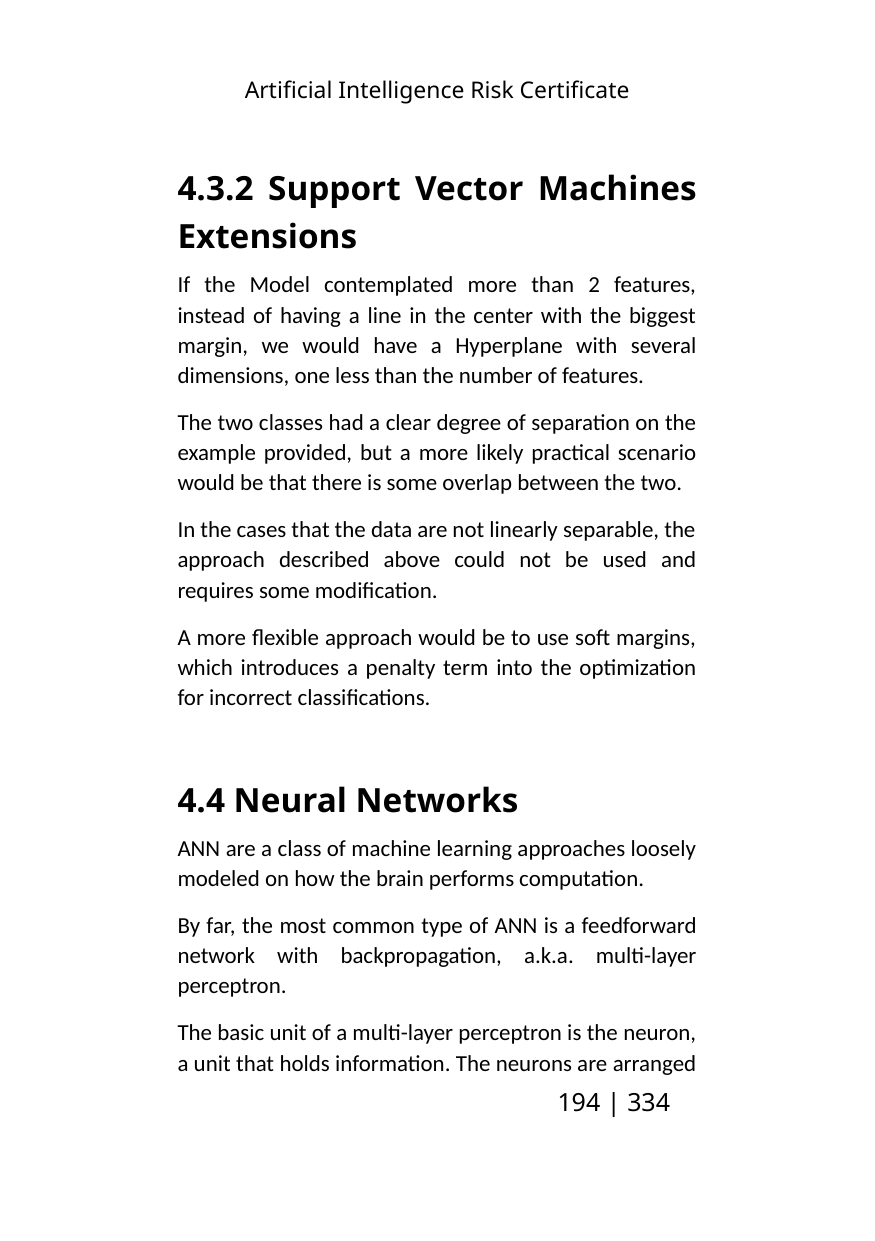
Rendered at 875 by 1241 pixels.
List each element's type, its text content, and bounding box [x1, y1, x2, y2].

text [177, 1018, 697, 1077]
text The two classes had a clear degree of separation on the example provided, but a more likely practical scenario would be that there is some overlap between the two. [177, 408, 697, 496]
text A more flexible approach would be to use soft margins, which introduces a penalty term into the optimization for incorrect classifications. [177, 623, 697, 711]
subtitle 4.4 Neural Networks [177, 777, 697, 822]
text In the cases that the data are not linearly separable, the approach described above could not be used and requires some modification. [177, 515, 697, 604]
text ANN are a class of machine learning approaches loosely modeled on how the brain performs computation. [177, 834, 697, 892]
text By far, the most common type of ANN is a feedforward network with backpropagation, a.k.a. multi-layer perceptron. [177, 911, 697, 999]
text If the Model contemplated more than 2 features, instead of having a line in the center with the biggest margin, we would have a Hyperplane with several dimensions, one less than the number of features. [177, 271, 697, 389]
subtitle 4.3.2 Support Vector Machines Extensions [177, 164, 697, 259]
